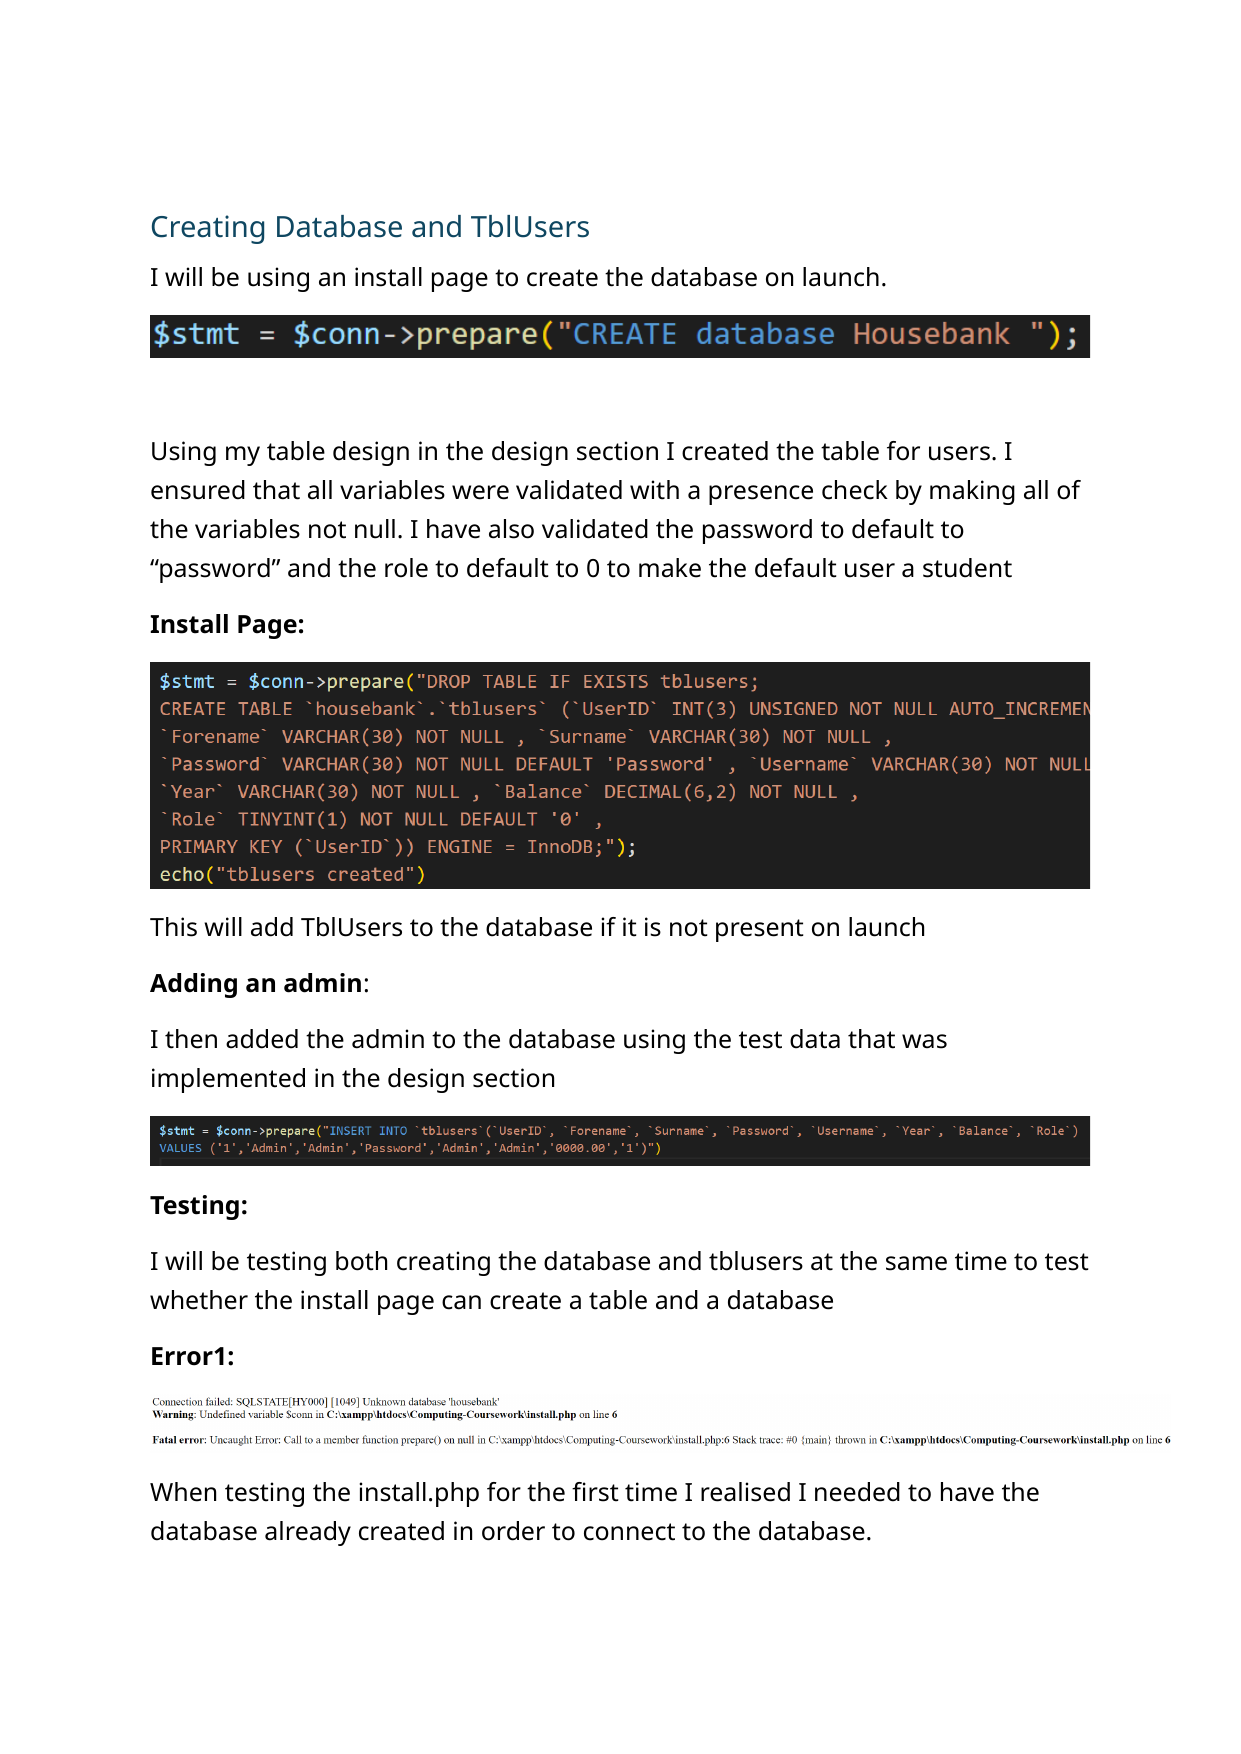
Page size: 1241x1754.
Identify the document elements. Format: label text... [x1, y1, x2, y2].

text I will be testing both creating the database and tblusers at the same time to test whether the install page can create a table and a database [150, 1243, 1090, 1317]
text I will be using an install page to create the database on launch. [150, 260, 1090, 294]
text This will add TblUsers to the database if it is not present on launch [150, 910, 1090, 944]
text Using my table design in the design section I created the table for users. I ensured that all variables were validated with a presence check by making all of the variables not null. I have also validated the password to default to “password” and the role to default to 0 to make the default user a student [150, 433, 1090, 585]
picture [150, 1116, 1091, 1166]
text Testing: [150, 1188, 1090, 1222]
subtitle Creating Database and TblUsers [150, 206, 1090, 246]
text Error1: [150, 1338, 1090, 1372]
text When testing the install.php for the first time I realised I needed to have the database already created in order to connect to the database. [150, 1474, 1090, 1548]
text I then added the admin to the database using the test data that was implemented in the design section [150, 1022, 1090, 1095]
picture [150, 662, 1091, 889]
picture [150, 1394, 1172, 1453]
text Adding an admin: [150, 966, 1090, 1000]
text Install Page: [150, 607, 1090, 641]
picture [150, 315, 1091, 358]
